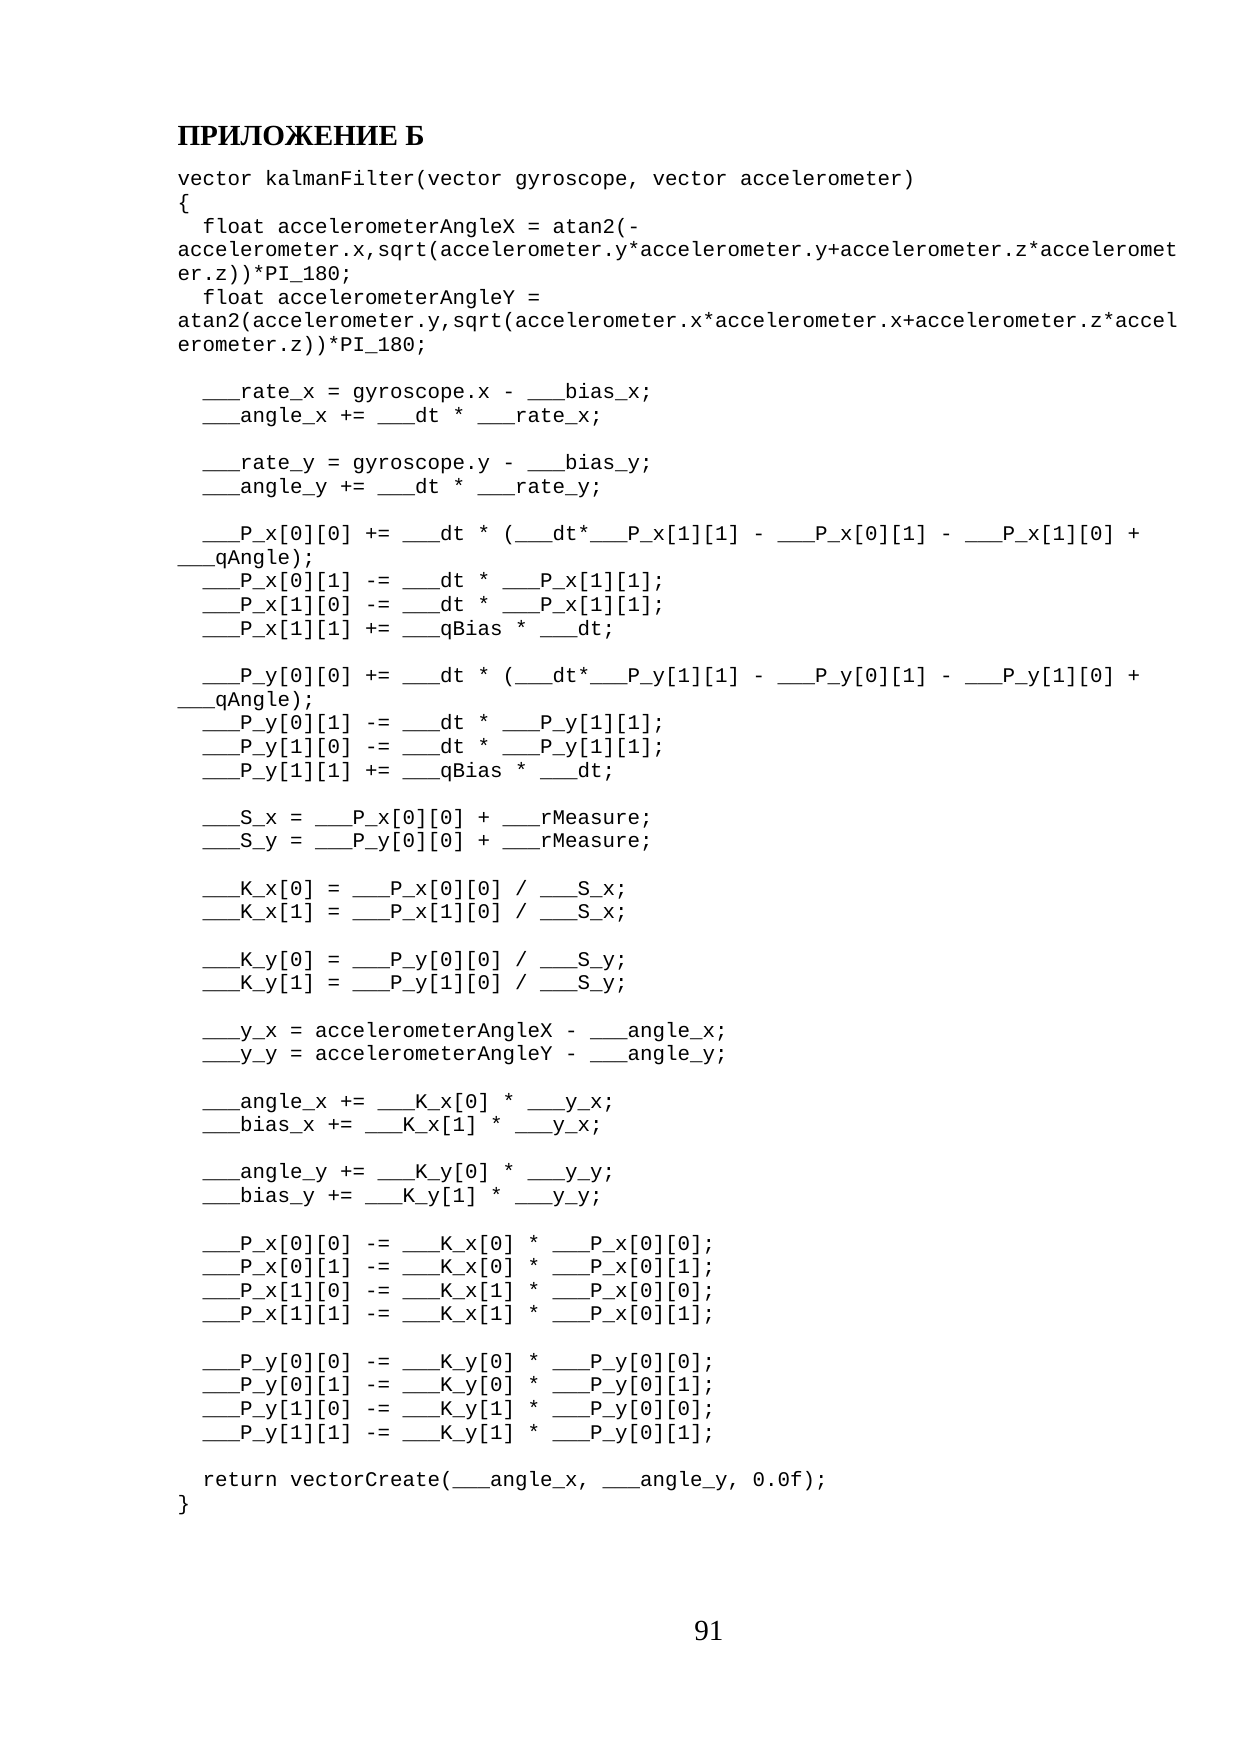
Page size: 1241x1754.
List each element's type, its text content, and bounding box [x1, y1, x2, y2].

text ___bias_y += ___K_y[1] * ___y_y; [177, 1185, 1181, 1209]
text ___angle_y += ___K_y[0] * ___y_y; [177, 1162, 1181, 1185]
text ___K_y[0] = ___P_y[0][0] / ___S_y; [177, 949, 1181, 972]
text ___K_y[1] = ___P_y[1][0] / ___S_y; [177, 972, 1181, 996]
text ___P_y[0][1] -= ___K_y[0] * ___P_y[0][1]; [177, 1374, 1181, 1398]
text ___bias_x += ___K_x[1] * ___y_x; [177, 1114, 1181, 1138]
text ___P_y[0][0] += ___dt * (___dt*___P_y[1][1] - ___P_y[0][1] - ___P_y[1][0] + ___qAngle); [177, 665, 1181, 712]
text ___y_x = accelerometerAngleX - ___angle_x; [177, 1020, 1181, 1043]
text } [177, 1493, 1181, 1516]
text ___angle_x += ___K_x[0] * ___y_x; [177, 1091, 1181, 1114]
text ___P_x[1][1] -= ___K_x[1] * ___P_x[0][1]; [177, 1303, 1181, 1327]
text ___angle_x += ___dt * ___rate_x; [177, 405, 1181, 428]
text ___P_y[1][1] -= ___K_y[1] * ___P_y[0][1]; [177, 1422, 1181, 1445]
text ___rate_y = gyroscope.y - ___bias_y; [177, 452, 1181, 476]
text ___angle_y += ___dt * ___rate_y; [177, 476, 1181, 499]
text return vectorCreate(___angle_x, ___angle_y, 0.0f); [177, 1469, 1181, 1493]
text float accelerometerAngleX = atan2(-accelerometer.x,sqrt(accelerometer.y*accelerometer.y+accelerometer.z*accelerometer.z))*PI_180; [177, 216, 1181, 287]
text ___K_x[1] = ___P_x[1][0] / ___S_x; [177, 901, 1181, 925]
text ___S_x = ___P_x[0][0] + ___rMeasure; [177, 807, 1181, 831]
text ___P_y[1][1] += ___qBias * ___dt; [177, 759, 1181, 783]
text ___P_y[0][1] -= ___dt * ___P_y[1][1]; [177, 712, 1181, 736]
text ___P_x[0][0] -= ___K_x[0] * ___P_x[0][0]; [177, 1232, 1181, 1256]
text float accelerometerAngleY = atan2(accelerometer.y,sqrt(accelerometer.x*accelerometer.x+accelerometer.z*accelerometer.z))*PI_180; [177, 287, 1181, 358]
text ___P_x[0][1] -= ___dt * ___P_x[1][1]; [177, 570, 1181, 594]
text ___P_x[0][0] += ___dt * (___dt*___P_x[1][1] - ___P_x[0][1] - ___P_x[1][0] + ___qAngle); [177, 523, 1181, 570]
text ___S_y = ___P_y[0][0] + ___rMeasure; [177, 831, 1181, 854]
text { [177, 192, 1181, 216]
text ___P_x[1][0] -= ___K_x[1] * ___P_x[0][0]; [177, 1280, 1181, 1303]
text ___P_y[1][0] -= ___dt * ___P_y[1][1]; [177, 736, 1181, 759]
text ___P_x[0][1] -= ___K_x[0] * ___P_x[0][1]; [177, 1256, 1181, 1280]
text ___rate_x = gyroscope.x - ___bias_x; [177, 381, 1181, 405]
text ___K_x[0] = ___P_x[0][0] / ___S_x; [177, 878, 1181, 901]
text ___P_y[1][0] -= ___K_y[1] * ___P_y[0][0]; [177, 1398, 1181, 1422]
text ___P_x[1][0] -= ___dt * ___P_x[1][1]; [177, 594, 1181, 618]
text vector kalmanFilter(vector gyroscope, vector accelerometer) [177, 168, 1181, 192]
text ___P_y[0][0] -= ___K_y[0] * ___P_y[0][0]; [177, 1351, 1181, 1374]
text ___P_x[1][1] += ___qBias * ___dt; [177, 618, 1181, 641]
text ПРИЛОЖЕНИЕ Б [177, 118, 1181, 152]
text ___y_y = accelerometerAngleY - ___angle_y; [177, 1043, 1181, 1067]
